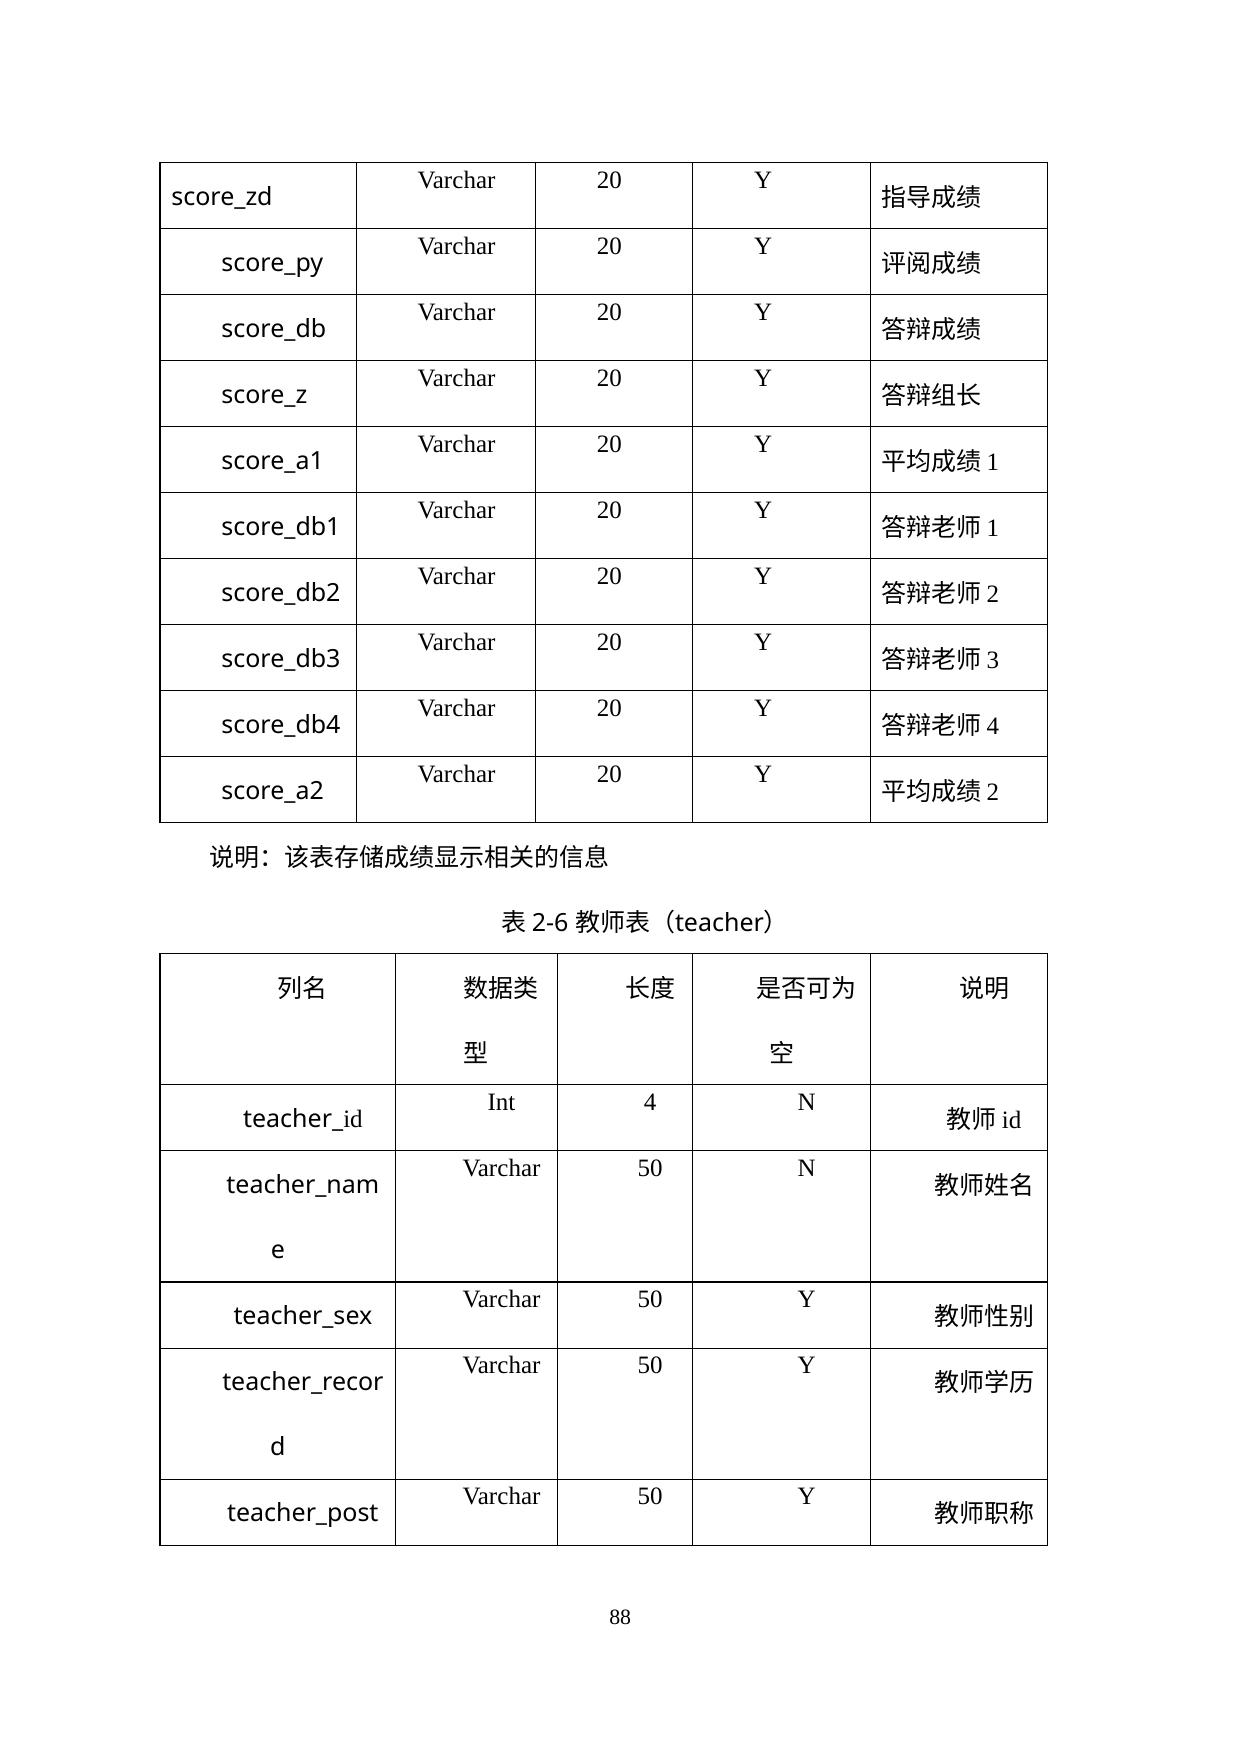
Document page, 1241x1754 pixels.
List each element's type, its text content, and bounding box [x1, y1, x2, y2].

table_cell 20 [536, 163, 692, 228]
table_cell 教师姓名 [871, 1151, 1047, 1281]
table_cell Y [693, 361, 870, 426]
table_cell 50 [558, 1480, 692, 1544]
table_cell Varchar [357, 427, 535, 492]
table_cell score_db [161, 295, 356, 360]
table_cell teacher_id [161, 1085, 395, 1150]
table_cell Y [693, 295, 870, 360]
table_cell 20 [536, 691, 692, 756]
table_cell 答辩老师1 [871, 493, 1047, 558]
table_cell Varchar [357, 493, 535, 558]
table_cell 教师学历 [871, 1349, 1047, 1478]
table_cell 20 [536, 625, 692, 690]
table_cell 20 [536, 229, 692, 294]
table_cell Y [693, 1283, 870, 1347]
table_cell 20 [536, 757, 692, 822]
table_cell score_zd [161, 163, 356, 228]
table_cell 20 [536, 559, 692, 624]
table_cell teacher_name [161, 1151, 395, 1281]
table_cell 教师id [871, 1085, 1047, 1150]
table_cell score_db1 [161, 493, 356, 558]
table_cell Varchar [357, 229, 535, 294]
table_cell 20 [536, 427, 692, 492]
table_cell Int [396, 1085, 557, 1150]
table_cell Y [693, 559, 870, 624]
table_header 数据类型 [396, 954, 557, 1084]
table_cell score_db3 [161, 625, 356, 690]
table_cell 50 [558, 1349, 692, 1478]
table_header 是否可为空 [693, 954, 870, 1084]
table_cell 50 [558, 1151, 692, 1281]
table_header 列名 [161, 954, 395, 1084]
table_cell Varchar [357, 625, 535, 690]
table_cell score_a1 [161, 427, 356, 492]
table_cell score_db2 [161, 559, 356, 624]
table_cell 4 [558, 1085, 692, 1150]
table_cell Varchar [357, 163, 535, 228]
table_cell teacher_sex [161, 1283, 395, 1347]
table_cell 答辩老师4 [871, 691, 1047, 756]
table_cell Varchar [357, 757, 535, 822]
table_cell 平均成绩1 [871, 427, 1047, 492]
table_cell teacher_post [161, 1480, 395, 1544]
table_cell Y [693, 427, 870, 492]
table_cell Varchar [357, 691, 535, 756]
table_cell 答辩老师2 [871, 559, 1047, 624]
table_cell Y [693, 625, 870, 690]
table_cell N [693, 1151, 870, 1281]
table_cell score_py [161, 229, 356, 294]
table_cell N [693, 1085, 870, 1150]
text 表2-6 教师表（teacher） [159, 888, 1081, 953]
table_cell score_a2 [161, 757, 356, 822]
table_cell Varchar [396, 1480, 557, 1544]
table_cell Y [693, 1480, 870, 1544]
table_cell Varchar [396, 1349, 557, 1478]
table_cell score_z [161, 361, 356, 426]
table_cell 指导成绩 [871, 163, 1047, 228]
table_cell 平均成绩2 [871, 757, 1047, 822]
table_header 说明 [871, 954, 1047, 1084]
table_cell Varchar [357, 295, 535, 360]
table_cell 评阅成绩 [871, 229, 1047, 294]
table_cell 教师职称 [871, 1480, 1047, 1544]
table_cell 20 [536, 295, 692, 360]
table_cell Varchar [357, 559, 535, 624]
table_cell teacher_record [161, 1349, 395, 1478]
table_cell Varchar [357, 361, 535, 426]
table_cell Varchar [396, 1283, 557, 1347]
table_cell 50 [558, 1283, 692, 1347]
table_cell Y [693, 229, 870, 294]
table_cell Varchar [396, 1151, 557, 1281]
table_cell Y [693, 493, 870, 558]
table_header 长度 [558, 954, 692, 1084]
table_cell 答辩老师3 [871, 625, 1047, 690]
table_cell 20 [536, 493, 692, 558]
table_cell 答辩成绩 [871, 295, 1047, 360]
table_cell 20 [536, 361, 692, 426]
table_cell Y [693, 691, 870, 756]
table_cell Y [693, 1349, 870, 1478]
table_cell score_db4 [161, 691, 356, 756]
table_cell 答辩组长 [871, 361, 1047, 426]
text 说明：该表存储成绩显示相关的信息 [159, 823, 1081, 888]
table_cell Y [693, 163, 870, 228]
table_cell 教师性别 [871, 1283, 1047, 1347]
table_cell Y [693, 757, 870, 822]
